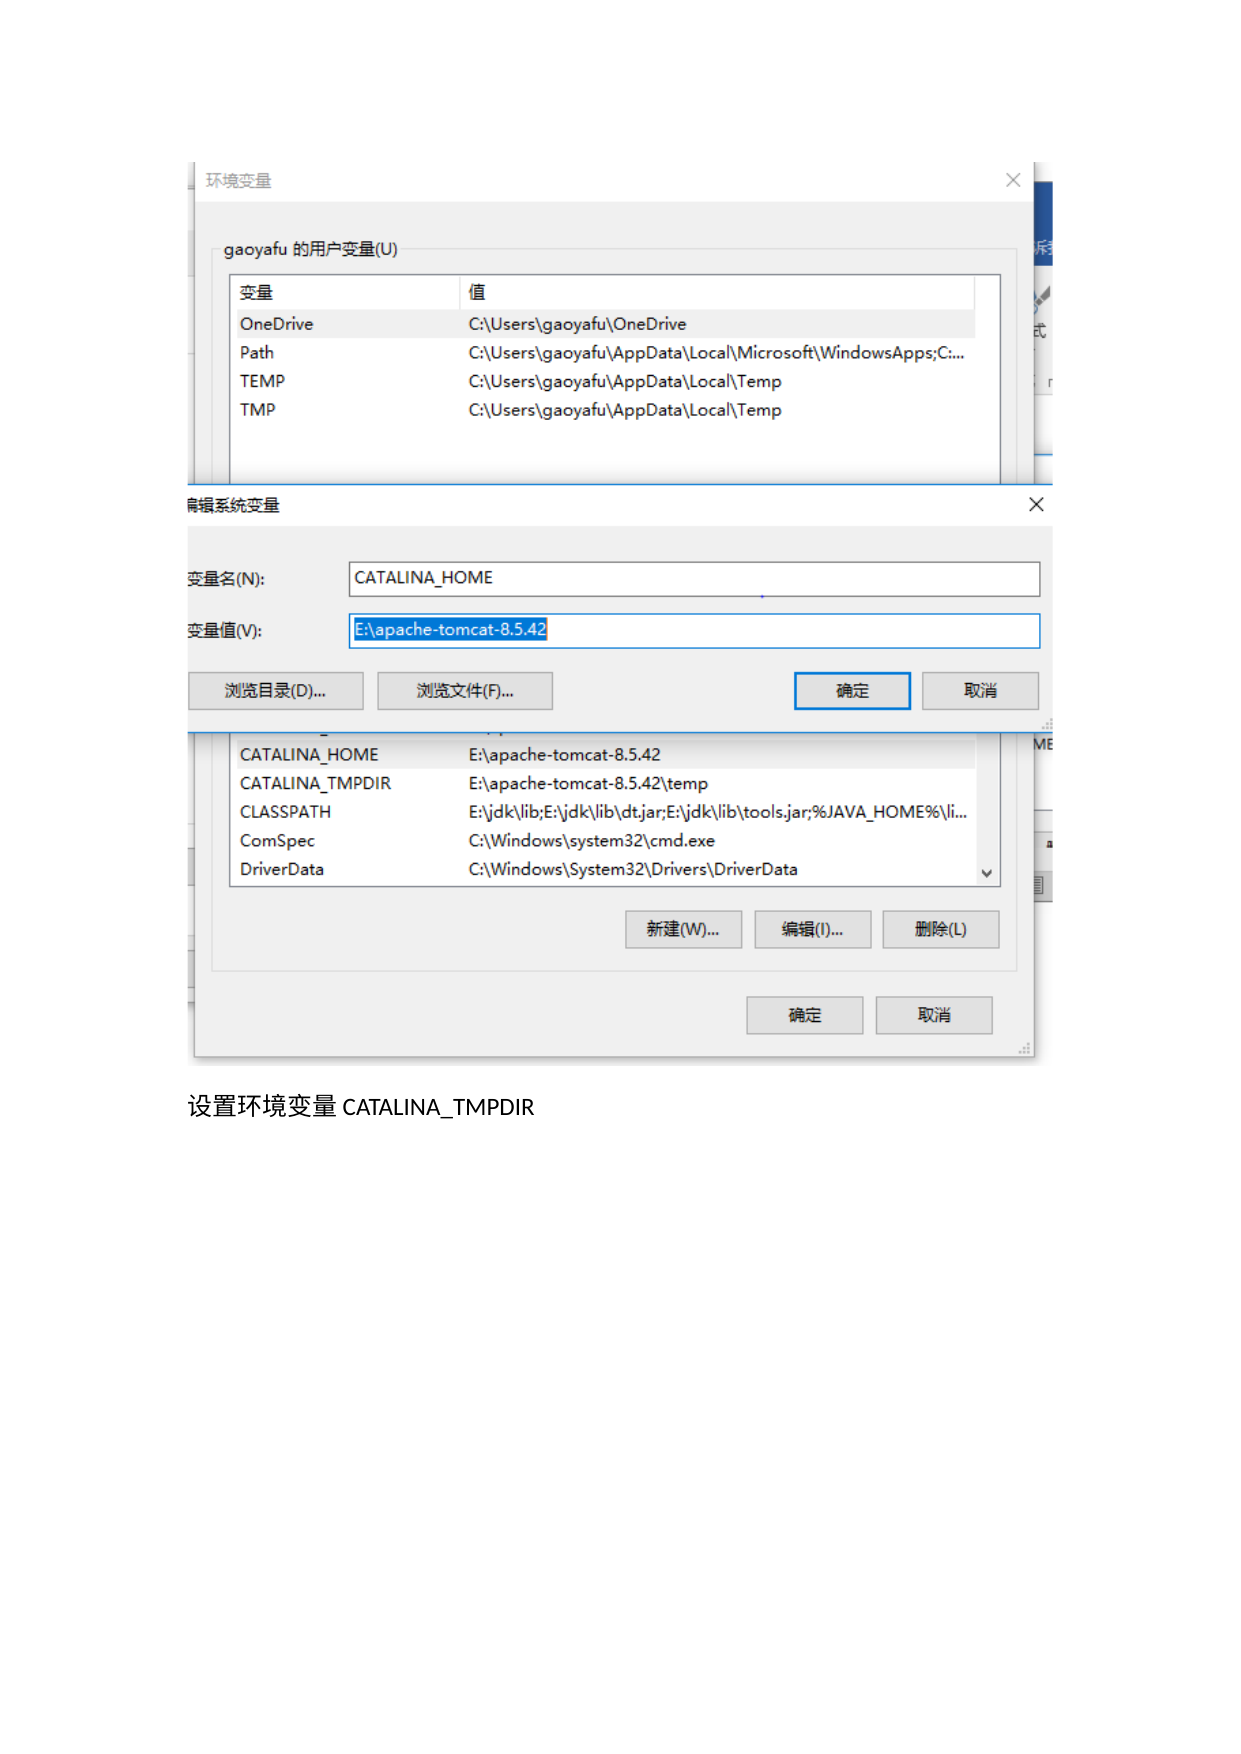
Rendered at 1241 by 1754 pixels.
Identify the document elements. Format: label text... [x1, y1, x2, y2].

text 设置环境变量CATALINA_TMPDIR [187, 1072, 1053, 1137]
picture [187, 162, 1053, 1066]
